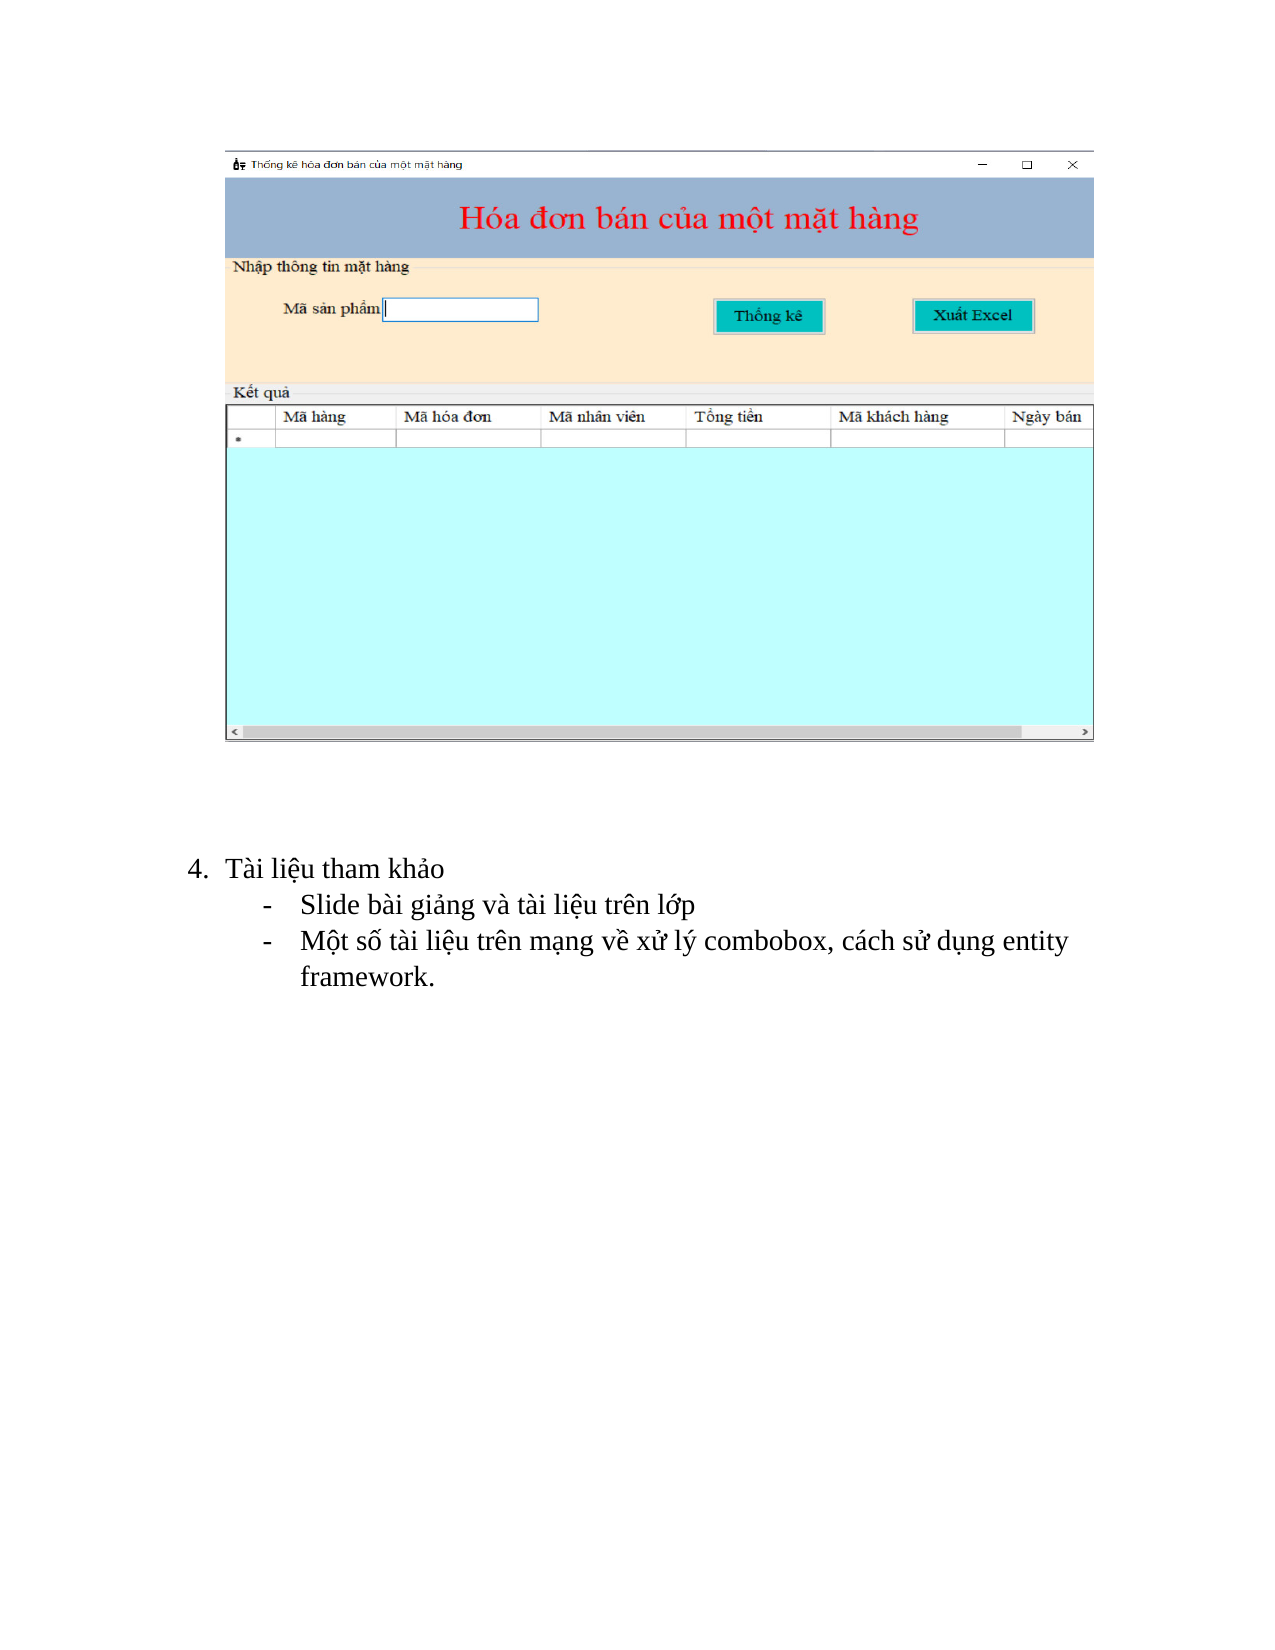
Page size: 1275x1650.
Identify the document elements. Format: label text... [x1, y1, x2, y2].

list Tài liệu tham khảo [187, 851, 1125, 884]
list Slide bài giảng và tài liệu trên lớp [262, 887, 1125, 920]
picture [225, 150, 1094, 742]
list Một số tài liệu trên mạng về xử lý combobox, cách sử dụng entity framework. [262, 923, 1125, 993]
